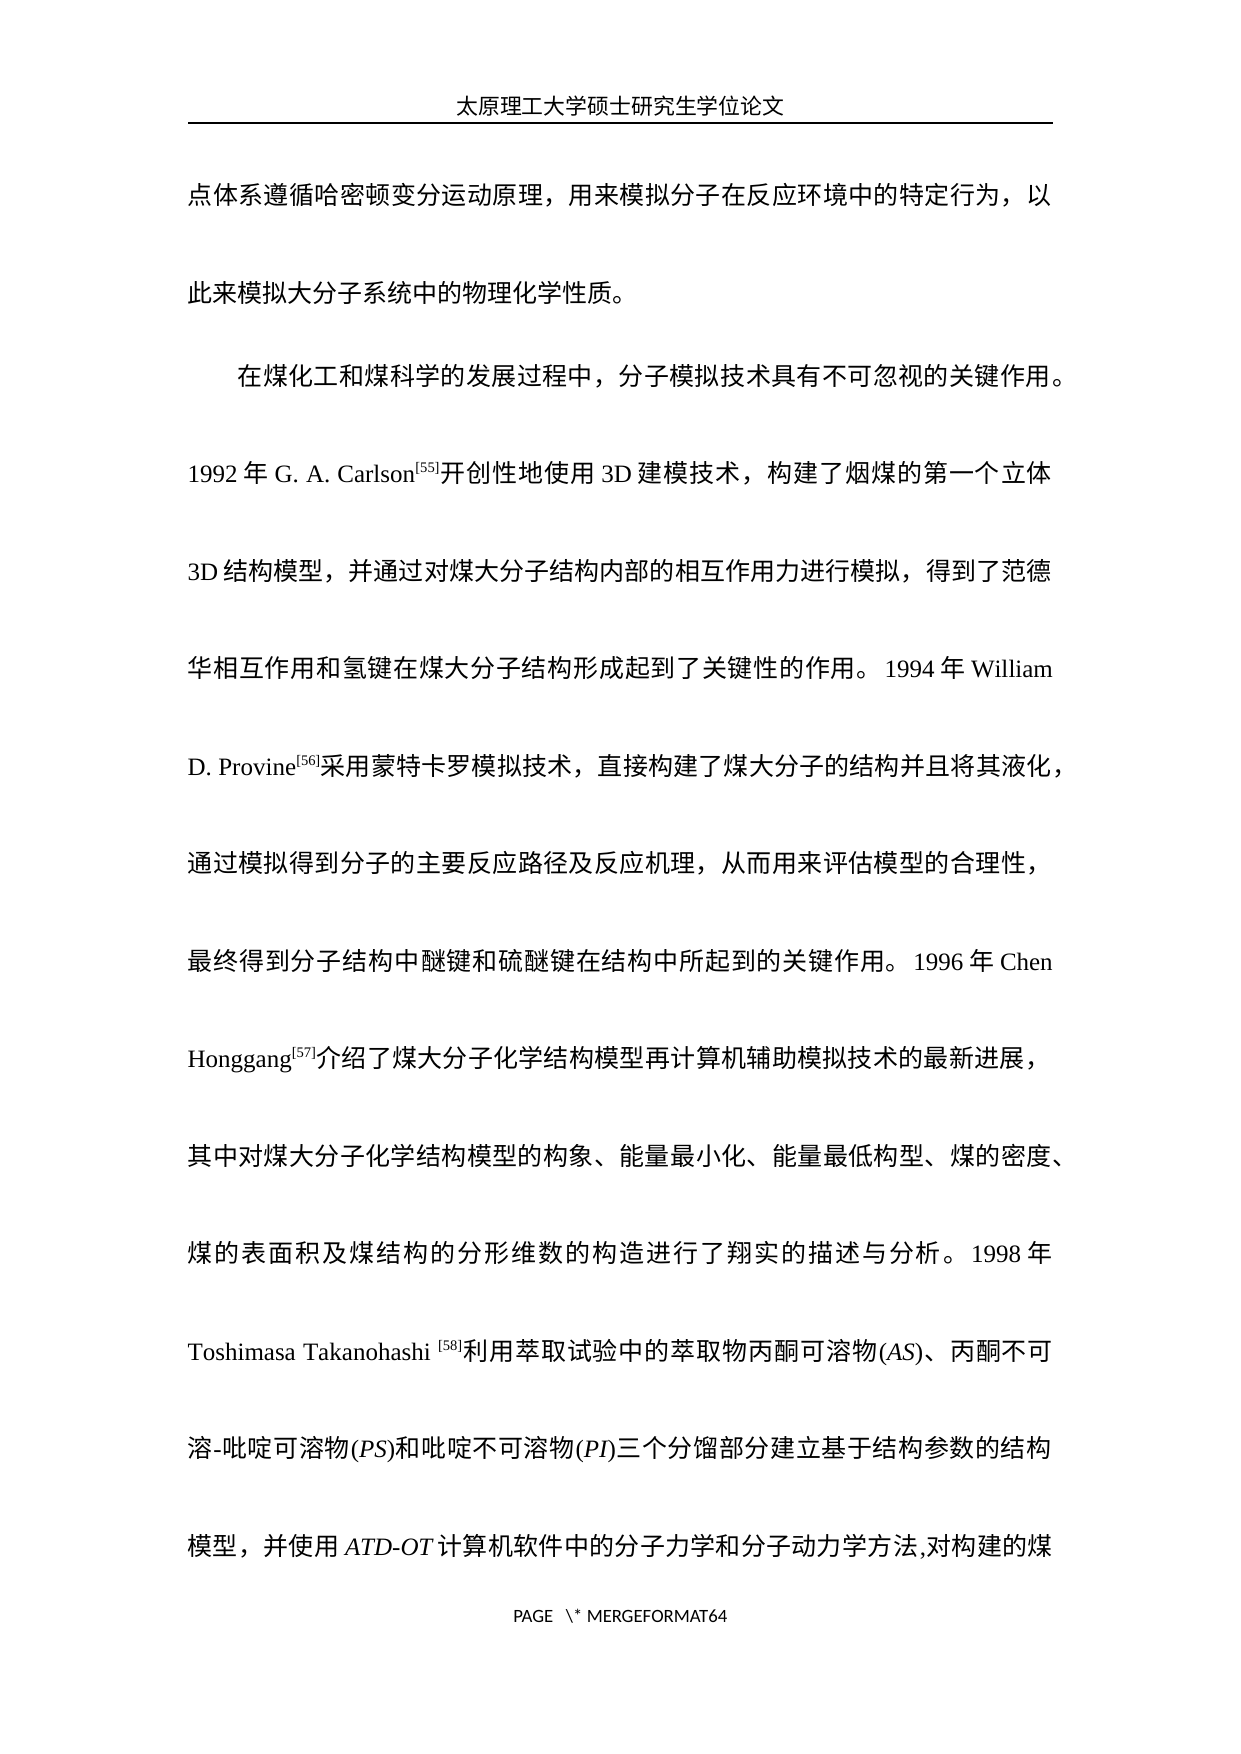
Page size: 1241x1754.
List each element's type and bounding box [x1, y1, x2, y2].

text [187, 161, 1053, 324]
text [187, 342, 1053, 1577]
